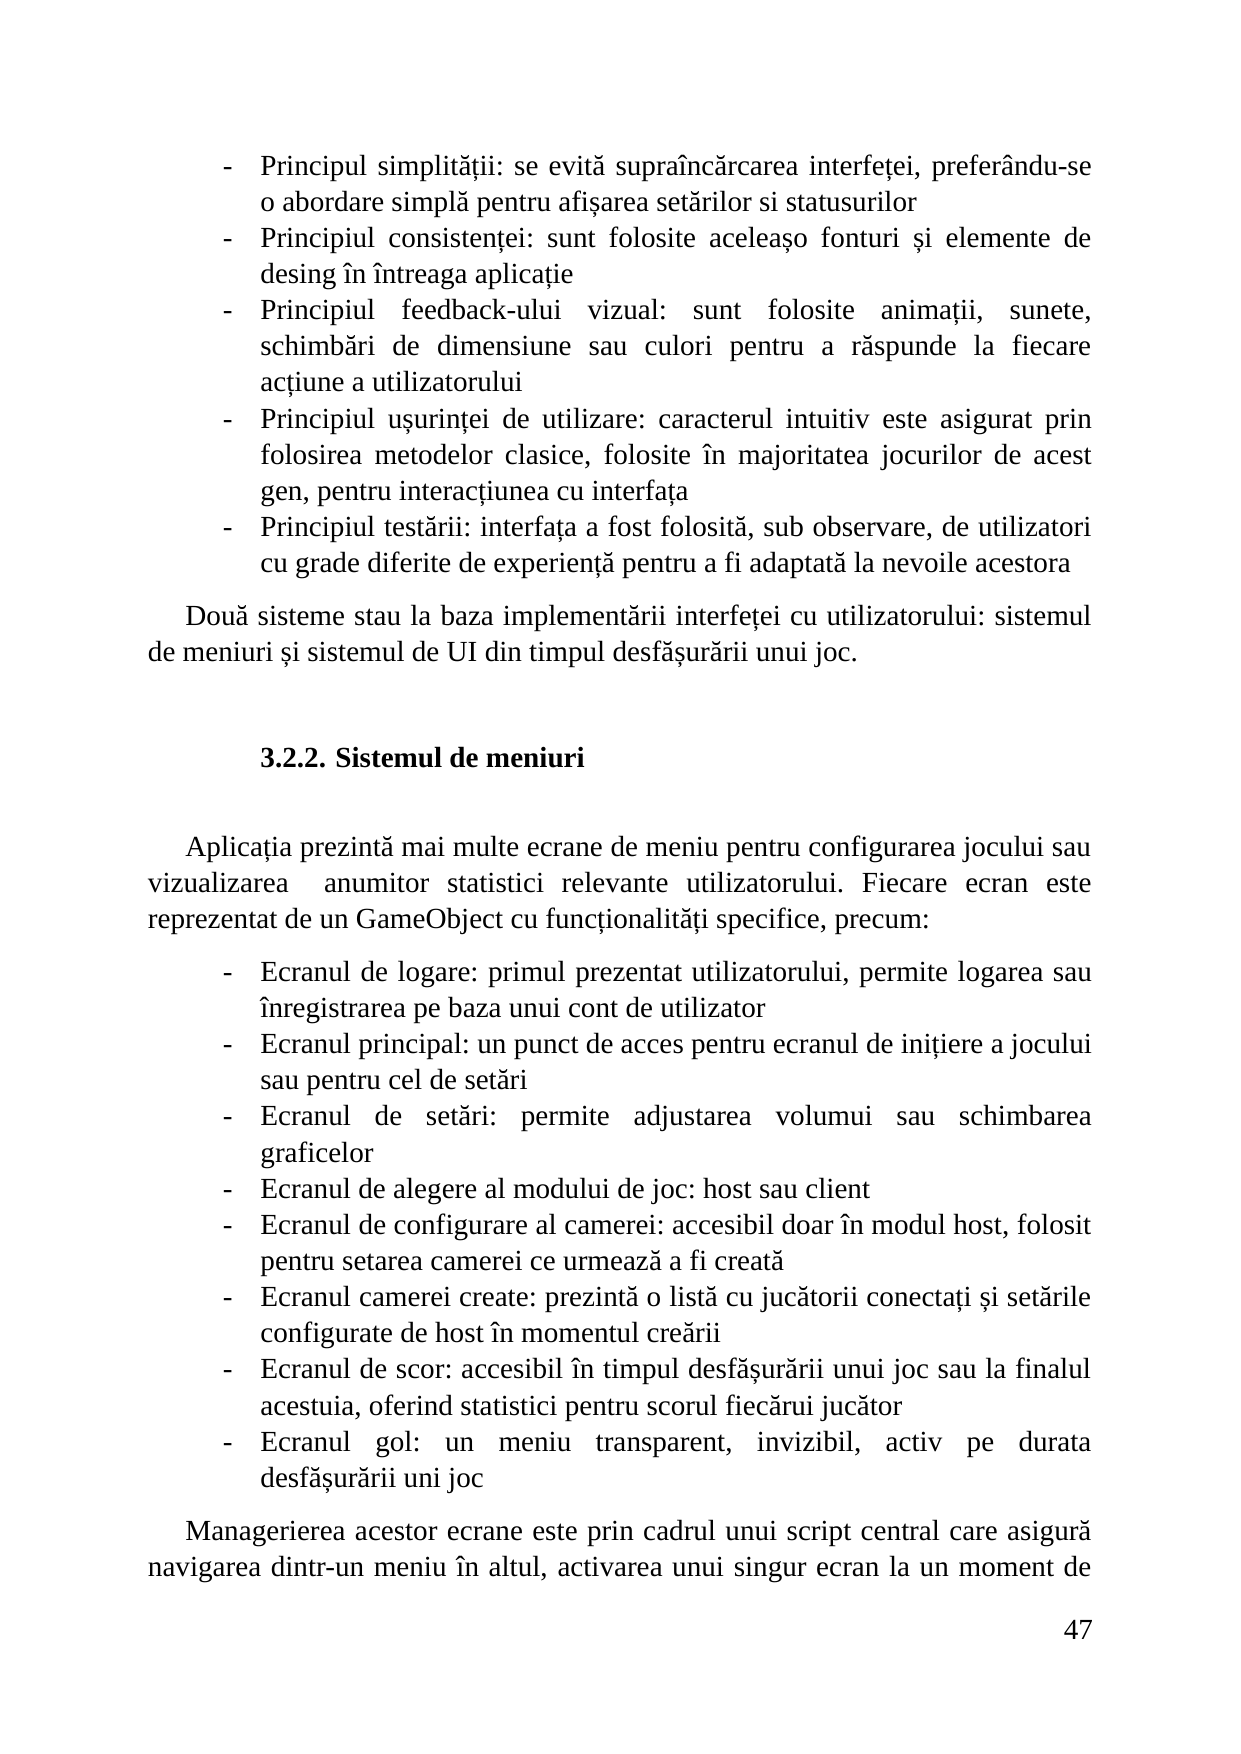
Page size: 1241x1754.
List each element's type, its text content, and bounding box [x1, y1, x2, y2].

text Două sisteme stau la baza implementării interfeței cu utilizatorului: sistemul de meniuri și sistemul de UI din timpul desfășurării unui joc. [148, 598, 1092, 668]
list Ecranul camerei create: prezintă o listă cu jucătorii conectați și setările configurate de host în momentul creării [223, 1279, 1092, 1349]
list Principiul consistenței: sunt folosite aceleașo fonturi și elemente de desing în întreaga aplicație [223, 220, 1092, 290]
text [148, 1513, 1092, 1582]
list Ecranul de alegere al modului de joc: host sau client [223, 1171, 1092, 1204]
list Ecranul de setări: permite adjustarea volumui sau schimbarea graficelor [223, 1098, 1092, 1168]
list Principiul testării: interfața a fost folosită, sub observare, de utilizatori cu grade diferite de experiență pentru a fi adaptată la nevoile acestora [223, 509, 1092, 579]
list Ecranul de configurare al camerei: accesibil doar în modul host, folosit pentru setarea camerei ce urmează a fi creată [223, 1207, 1092, 1277]
list Principiul feedback-ului vizual: sunt folosite animații, sunete, schimbări de dimensiune sau culori pentru a răspunde la fiecare acțiune a utilizatorului [223, 292, 1092, 398]
text Aplicația prezintă mai multe ecrane de meniu pentru configurarea jocului sau vizualizarea anumitor statistici relevante utilizatorului. Fiecare ecran este reprezentat de un GameObject cu funcționalități specifice, precum: [148, 829, 1092, 935]
list Principiul ușurinței de utilizare: caracterul intuitiv este asigurat prin folosirea metodelor clasice, folosite în majoritatea jocurilor de acest gen, pentru interacțiunea cu interfața [223, 401, 1092, 507]
list Ecranul de scor: accesibil în timpul desfășurării unui joc sau la finalul acestuia, oferind statistici pentru scorul fiecărui jucător [223, 1352, 1092, 1421]
list Ecranul principal: un punct de acces pentru ecranul de inițiere a jocului sau pentru cel de setări [223, 1026, 1092, 1096]
list Ecranul de logare: primul prezentat utilizatorului, permite logarea sau înregistrarea pe baza unui cont de utilizator [223, 954, 1092, 1024]
subtitle Sistemul de meniuri [260, 740, 1092, 773]
list Ecranul gol: un meniu transparent, invizibil, activ pe durata desfășurării uni joc [223, 1424, 1092, 1493]
list Principul simplității: se evită supraîncărcarea interfeței, preferându-se o abordare simplă pentru afișarea setărilor si statusurilor [223, 148, 1092, 217]
